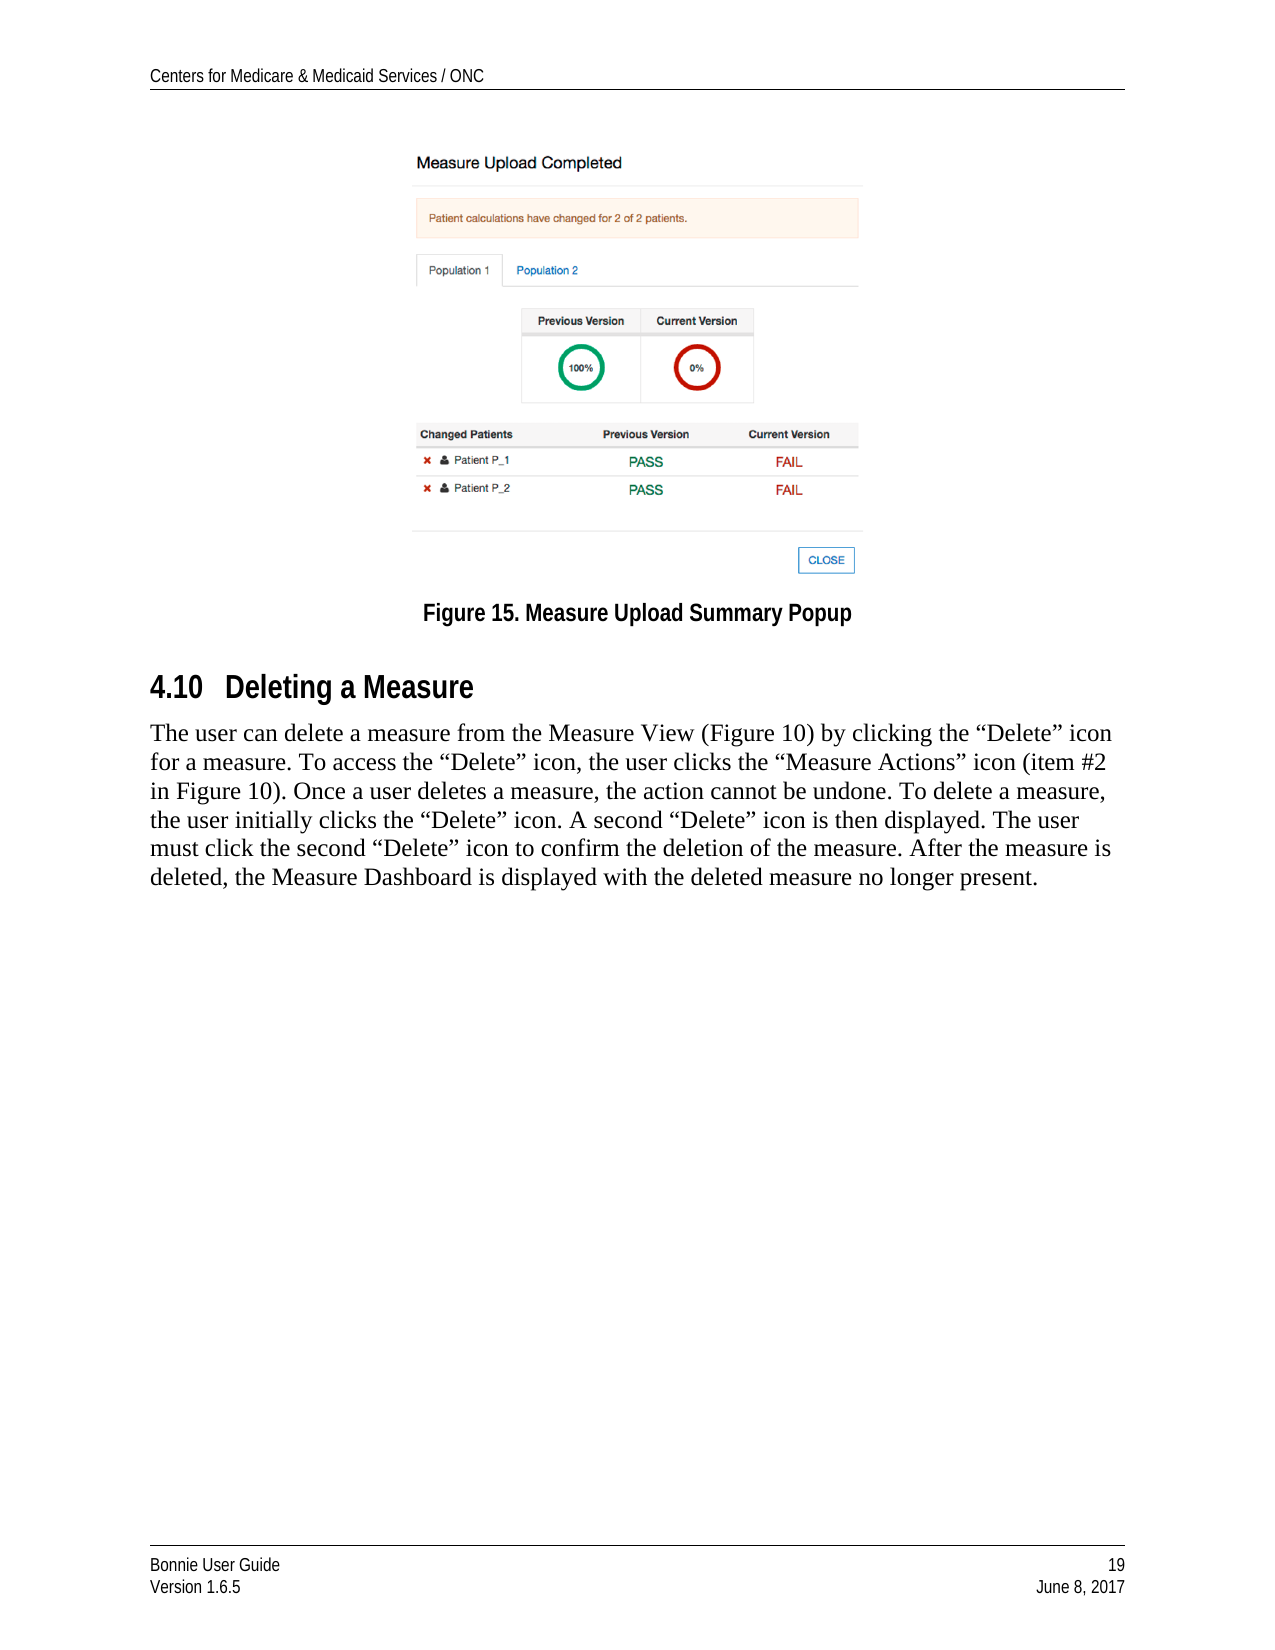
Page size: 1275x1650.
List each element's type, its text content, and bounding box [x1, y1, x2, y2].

picture [412, 150, 864, 585]
subtitle Deleting a Measure [150, 668, 1125, 706]
